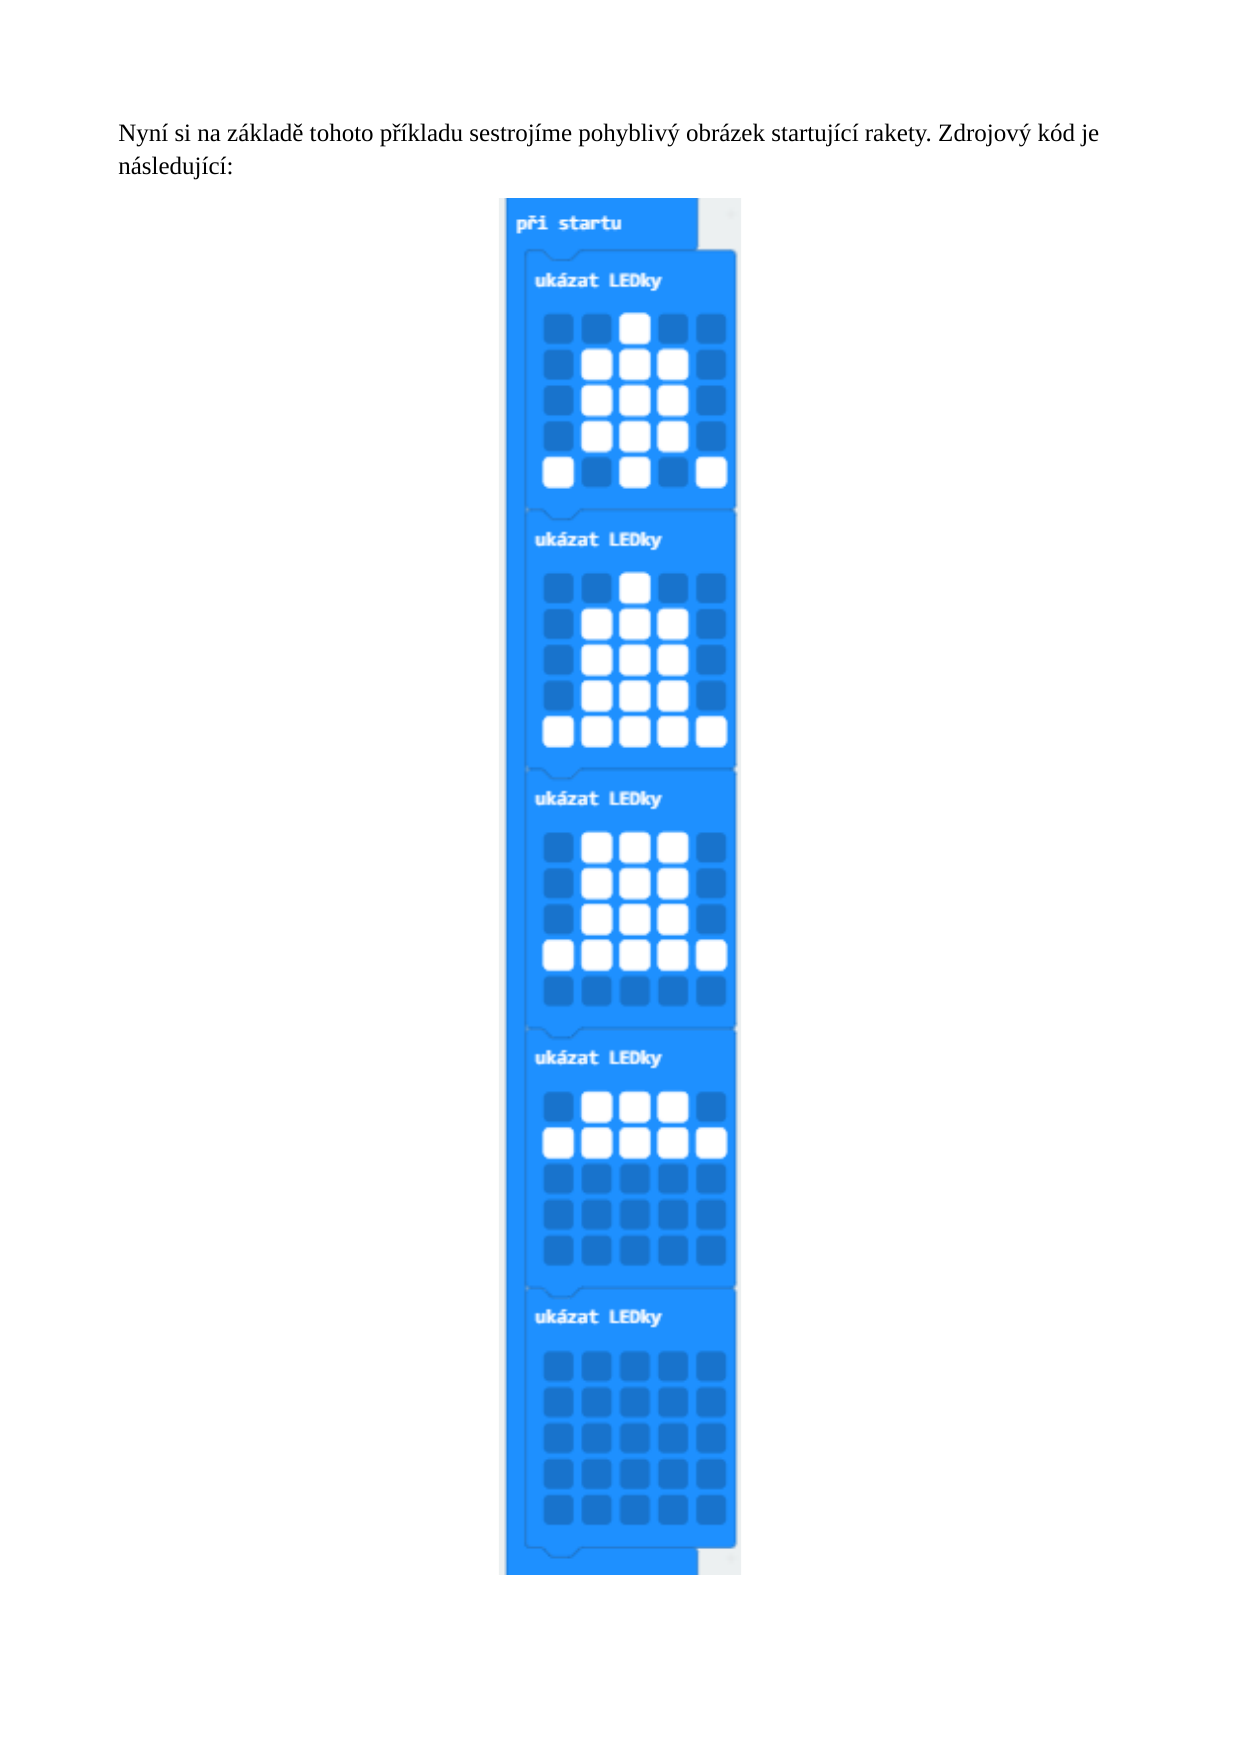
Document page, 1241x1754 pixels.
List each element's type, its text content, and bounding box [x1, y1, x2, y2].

text Nyní si na základě tohoto příkladu sestrojíme pohyblivý obrázek startující rakety. Zdrojový kód je následující: [118, 118, 1122, 180]
picture [498, 198, 742, 1575]
